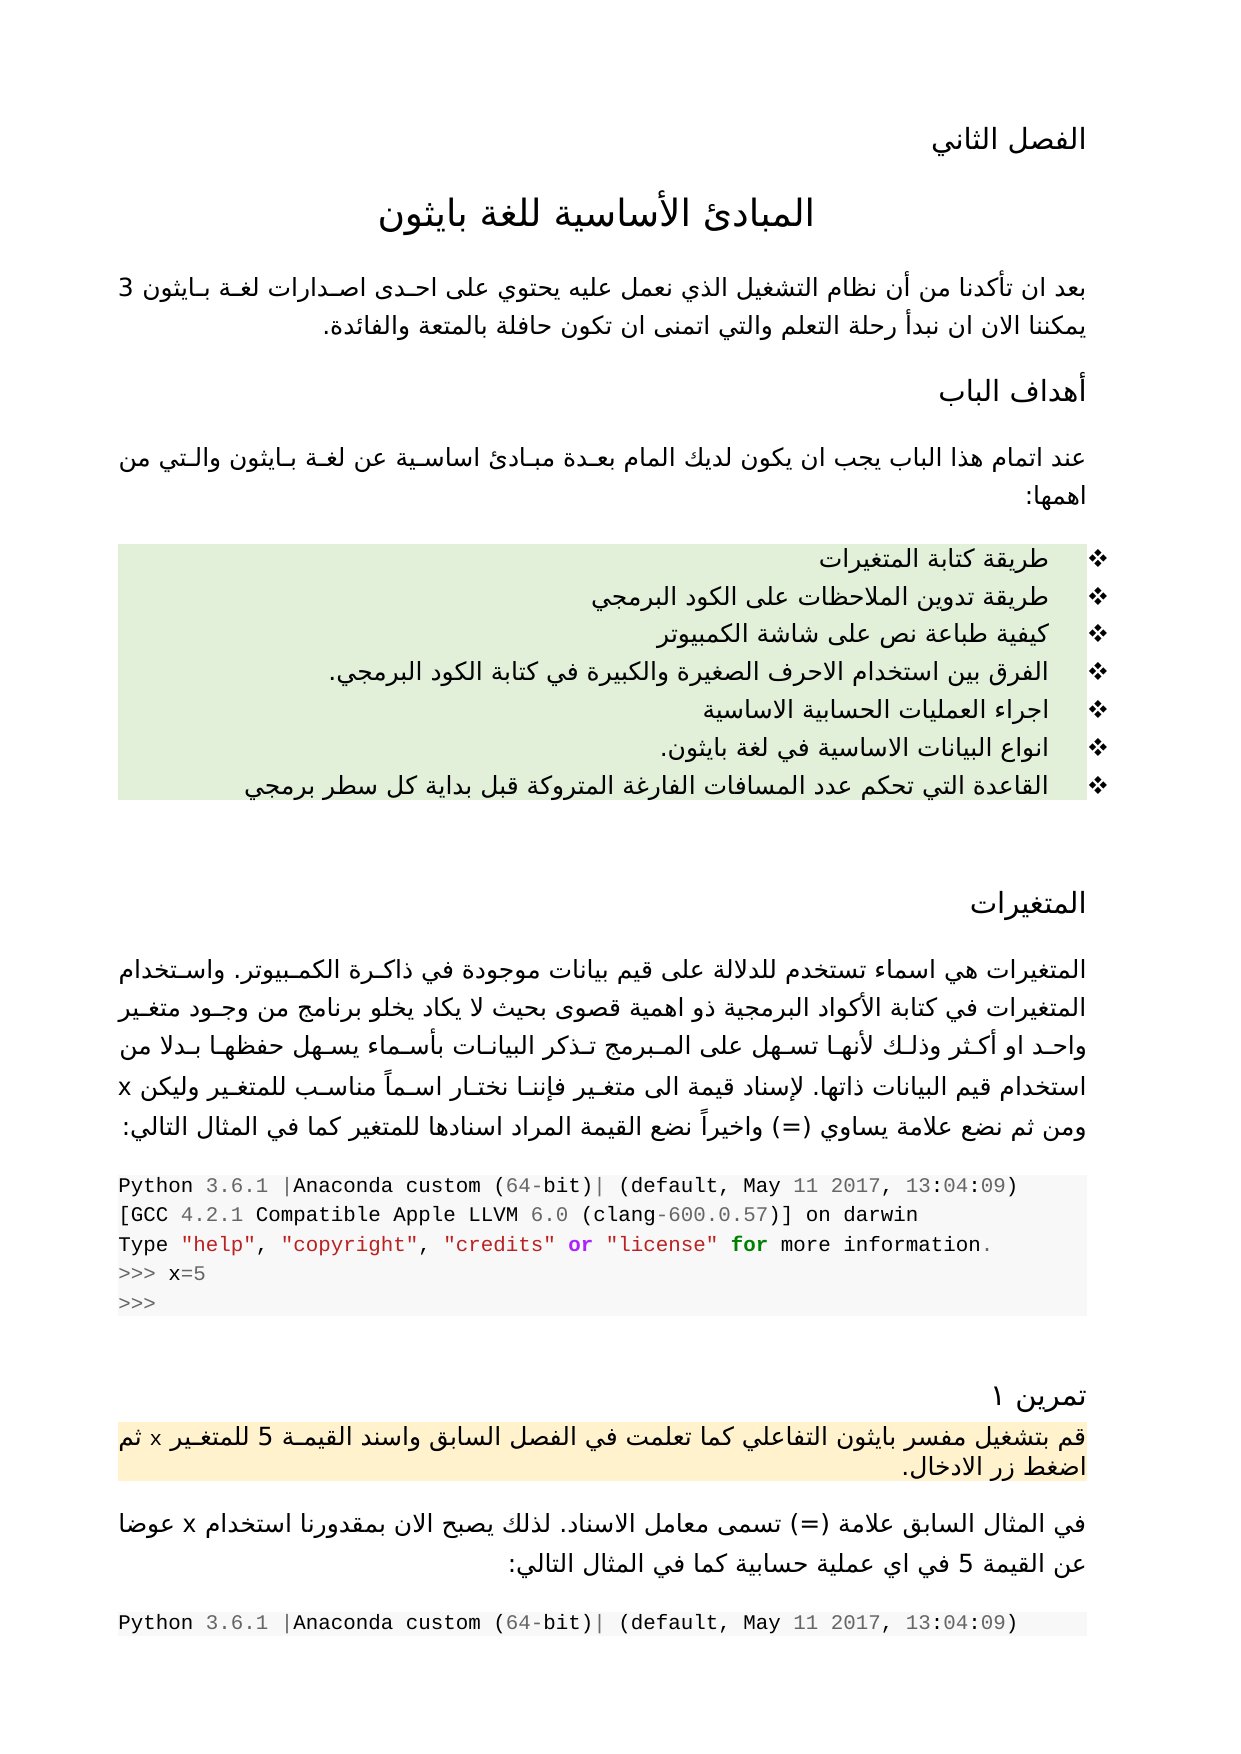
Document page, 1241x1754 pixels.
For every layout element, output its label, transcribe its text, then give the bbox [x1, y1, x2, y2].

text طريقة كتابة المتغيرات [118, 544, 1087, 573]
text Python 3.6.1 |Anaconda custom (64-bit)| (default, May 11 2017, 13:04:09) [118, 1175, 1087, 1198]
subtitle المتغيرات [118, 886, 1087, 920]
subtitle الفصل الثاني [118, 122, 1087, 156]
text طريقة تدوين الملاحظات على الكود البرمجي [118, 582, 1087, 611]
text Python 3.6.1 |Anaconda custom (64-bit)| (default, May 11 2017, 13:04:09) [118, 1612, 1087, 1636]
text في المثال السابق علامة (=) تسمى معامل الاسناد. لذلك يصبح الان بمقدورنا استخدام x عوضا عن القيمة 5 في اي عملية حسابية كما في المثال التالي: [118, 1506, 1087, 1578]
text اجراء العمليات الحسابية الاساسية [118, 695, 1087, 724]
subtitle أهداف الباب [118, 374, 1087, 408]
subtitle المبادئ الأساسية للغة بايثون [118, 191, 1087, 235]
subtitle تمرين ١ [118, 1378, 1087, 1412]
text القاعدة التي تحكم عدد المسافات الفارغة المتروكة قبل بداية كل سطر برمجي [118, 771, 1087, 800]
text انواع البيانات الاساسية في لغة بايثون. [118, 733, 1087, 762]
text عند اتمام هذا الباب يجب ان يكون لديك المام بعدة مبادئ اساسية عن لغة بايثون والتي من اهمها: [118, 443, 1087, 510]
text [GCC 4.2.1 Compatible Apple LLVM 6.0 (clang-600.0.57)] on darwin [118, 1204, 1087, 1228]
text Type "help", "copyright", "credits" or "license" for more information. [118, 1234, 1087, 1257]
text >>> x=5 [118, 1263, 1087, 1287]
text الفرق بين استخدام الاحرف الصغيرة والكبيرة في كتابة الكود البرمجي. [118, 657, 1087, 687]
text >>> [118, 1293, 1087, 1316]
text المتغيرات هي اسماء تستخدم للدلالة على قيم بيانات موجودة في ذاكرة الكمبيوتر. واستخدام المتغيرات في كتابة الأكواد البرمجية ذو اهمية قصوى بحيث لا يكاد يخلو برنامج من وجود متغير واحد او أكثر وذلك لأنها تسهل على المبرمج تذكر البيانات بأسماء يسهل حفظها بدلا من استخدام قيم البيانات ذاتها. لإسناد قيمة الى متغير فإننا نختار اسماً مناسب للمتغير وليكن x ومن ثم نضع علامة يساوي (=) واخيراً نضع القيمة المراد اسنادها للمتغير كما في المثال التالي: [118, 955, 1087, 1141]
text قم بتشغيل مفسر بايثون التفاعلي كما تعلمت في الفصل السابق واسند القيمة 5 للمتغير x ثم اضغط زر الادخال. [118, 1422, 1087, 1481]
text كيفية طباعة نص على شاشة الكمبيوتر [118, 619, 1087, 649]
text بعد ان تأكدنا من أن نظام التشغيل الذي نعمل عليه يحتوي على احدى اصدارات لغة بايثون 3 يمكننا الان ان نبدأ رحلة التعلم والتي اتمنى ان تكون حافلة بالمتعة والفائدة. [118, 273, 1087, 340]
